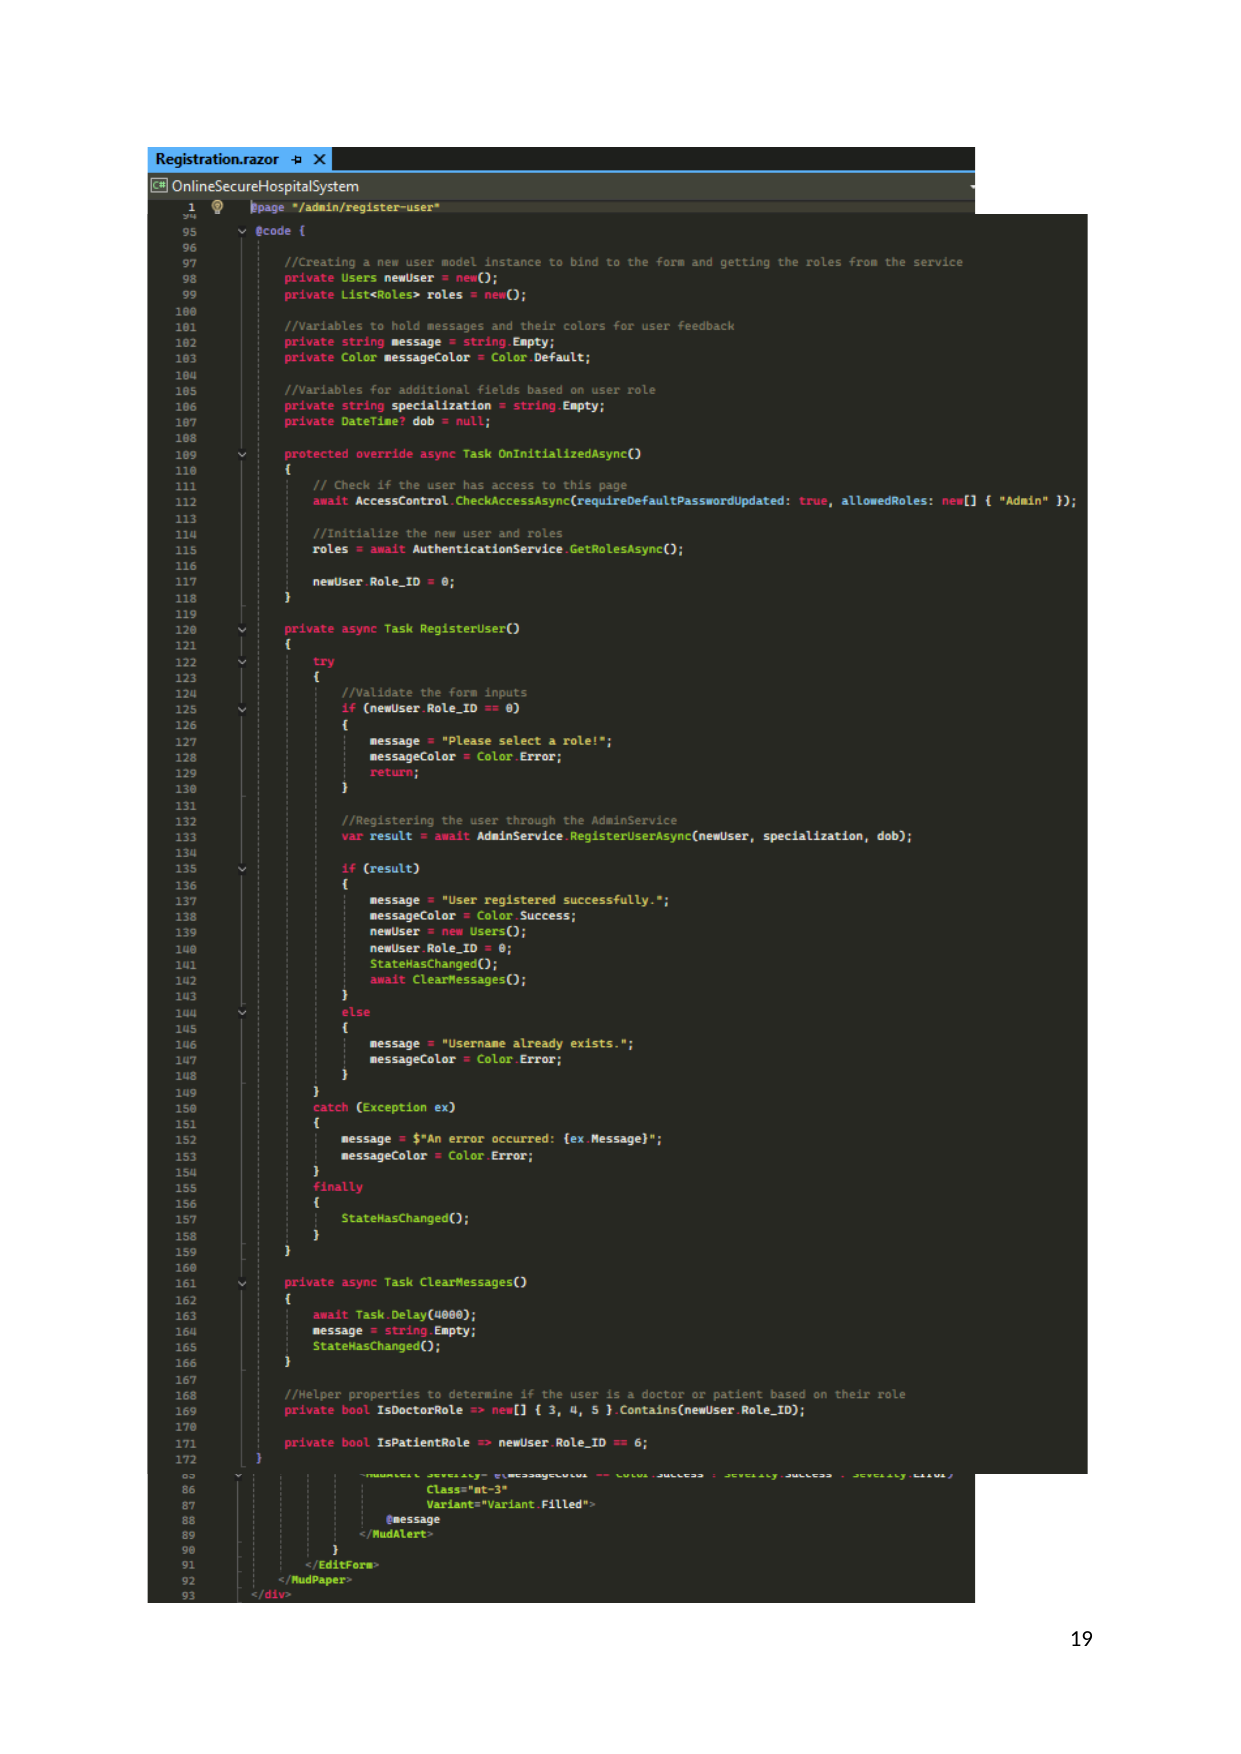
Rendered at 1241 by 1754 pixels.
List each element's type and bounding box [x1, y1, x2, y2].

picture [147, 147, 1088, 1604]
